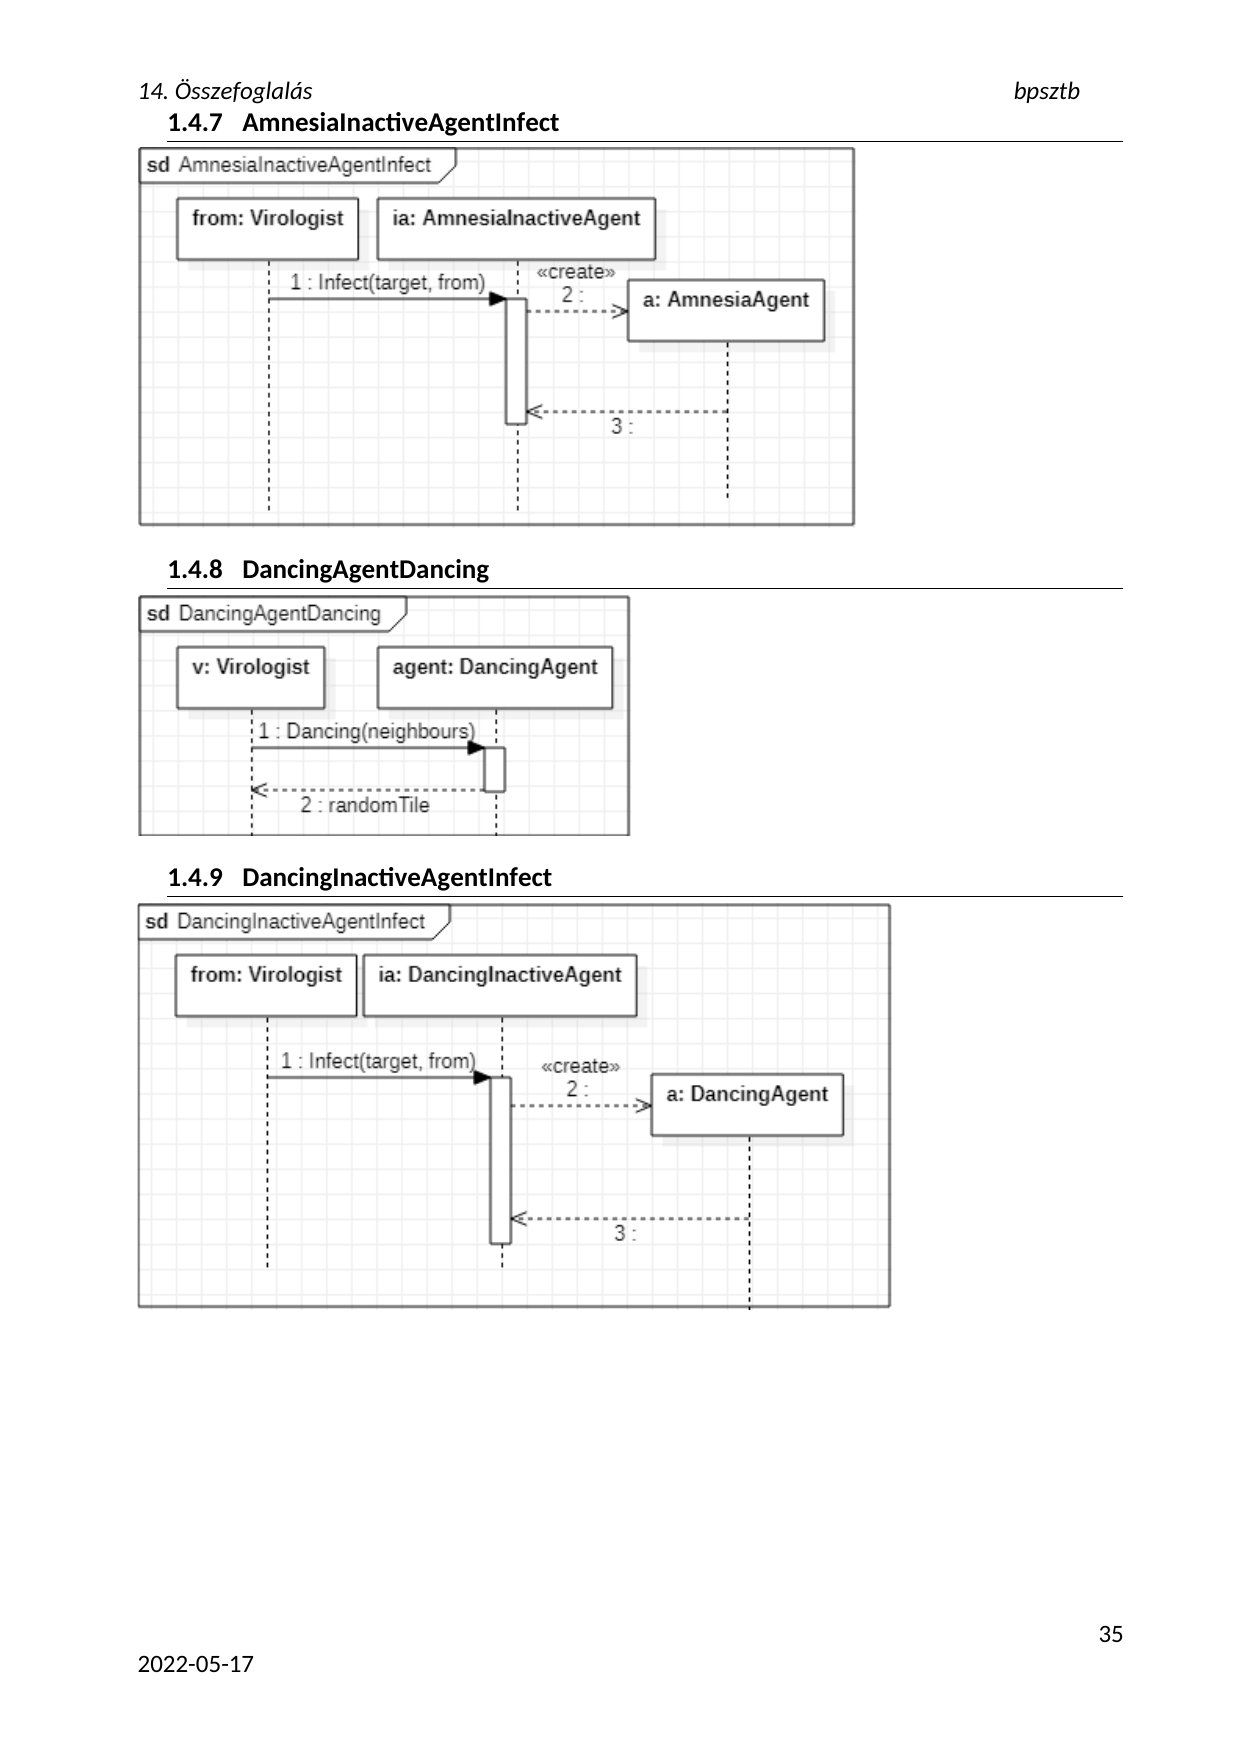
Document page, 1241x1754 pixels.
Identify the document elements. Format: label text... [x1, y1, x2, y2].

list DancingAgentDancing [167, 553, 1123, 588]
picture [137, 595, 632, 836]
picture [137, 903, 893, 1310]
list DancingInactiveAgentInfect [167, 861, 1123, 896]
list AmnesiaInactiveAgentInfect [167, 106, 1123, 141]
picture [137, 147, 857, 528]
